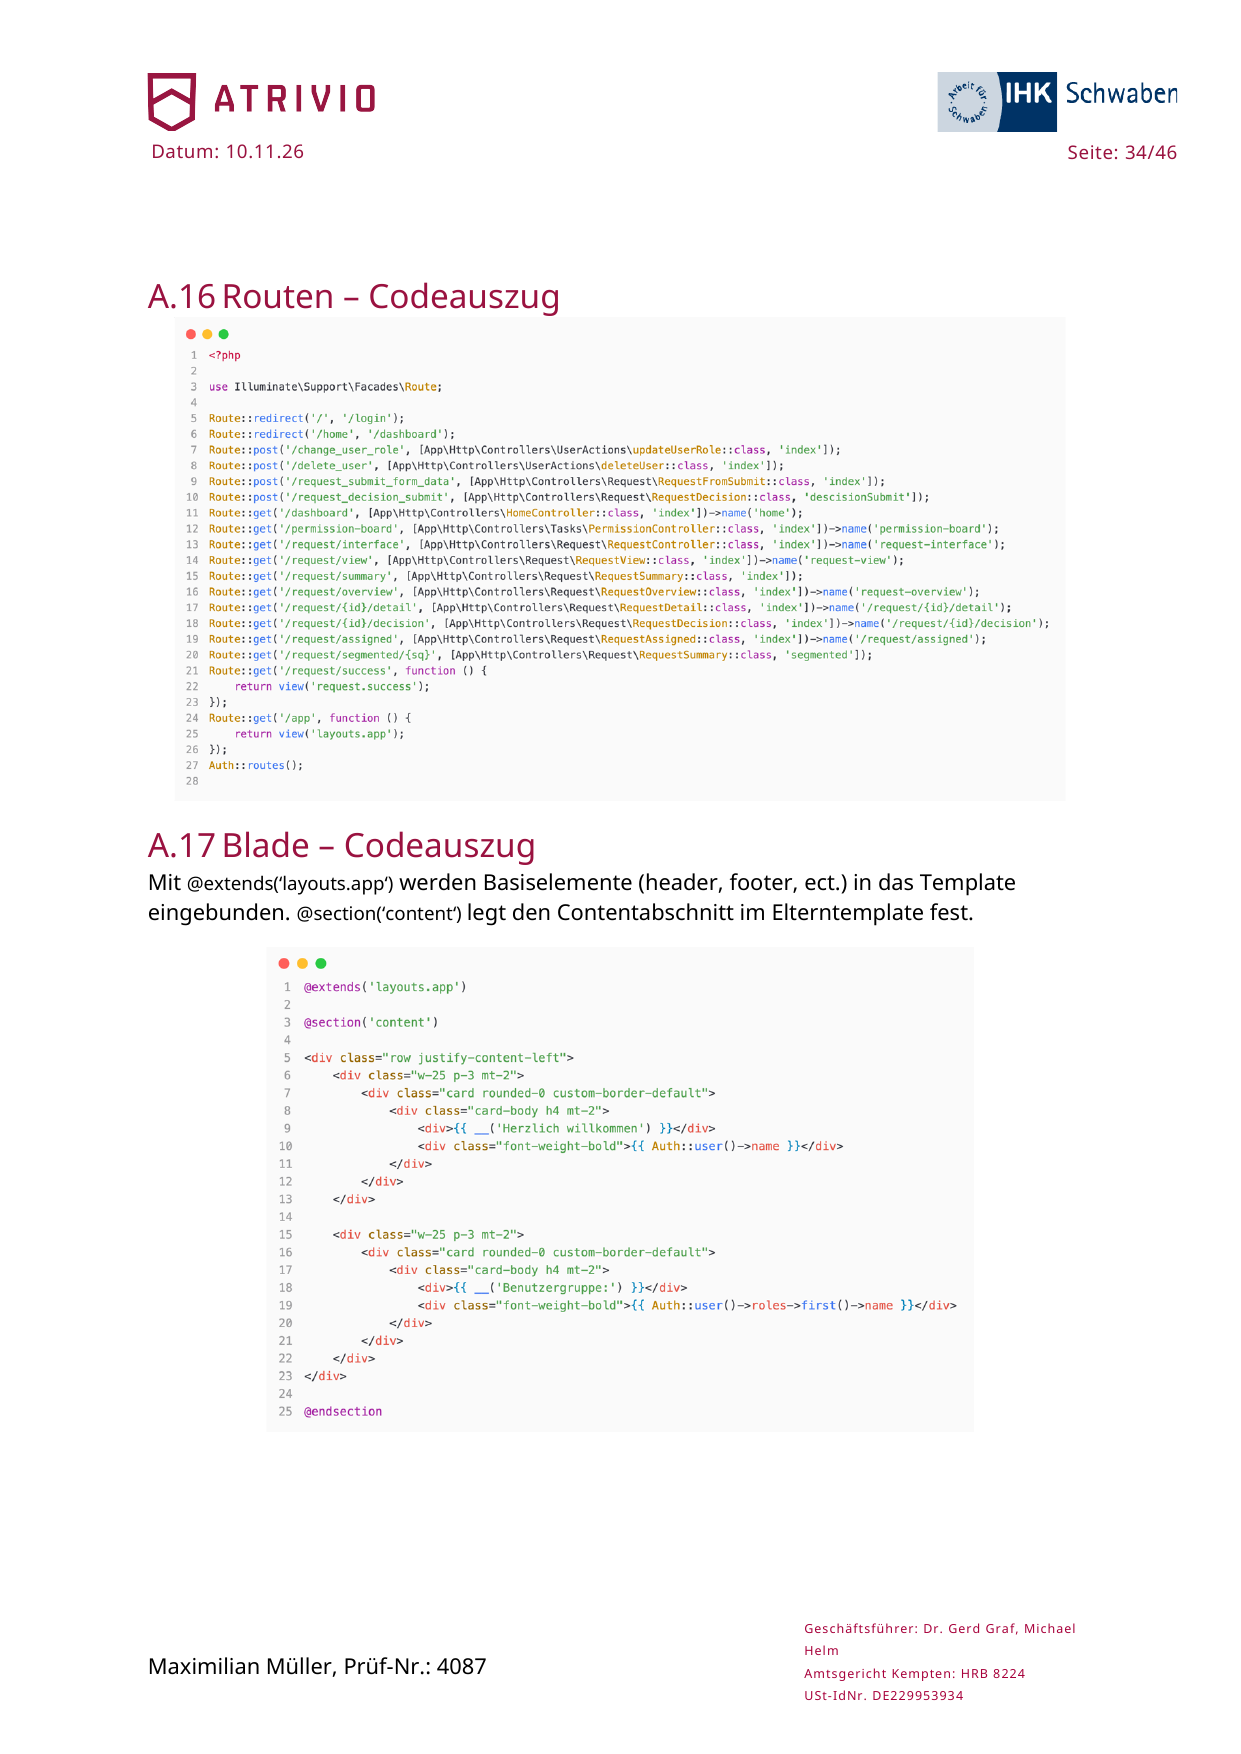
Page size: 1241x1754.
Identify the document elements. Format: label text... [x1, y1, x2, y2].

subtitle A.17 Blade – Codeauszug [148, 822, 1093, 867]
picture [937, 72, 1178, 132]
picture [266, 947, 974, 1432]
picture [174, 317, 1066, 801]
picture [147, 73, 375, 131]
subtitle A.16 Routen – Codeauszug [148, 272, 1093, 318]
text Mit @extends(‘layouts.app‘) werden Basiselemente (header, footer, ect.) in das Template eingebunden. @section(‘content‘) legt den Contentabschnitt im Elterntemplate fest. [148, 867, 1093, 927]
